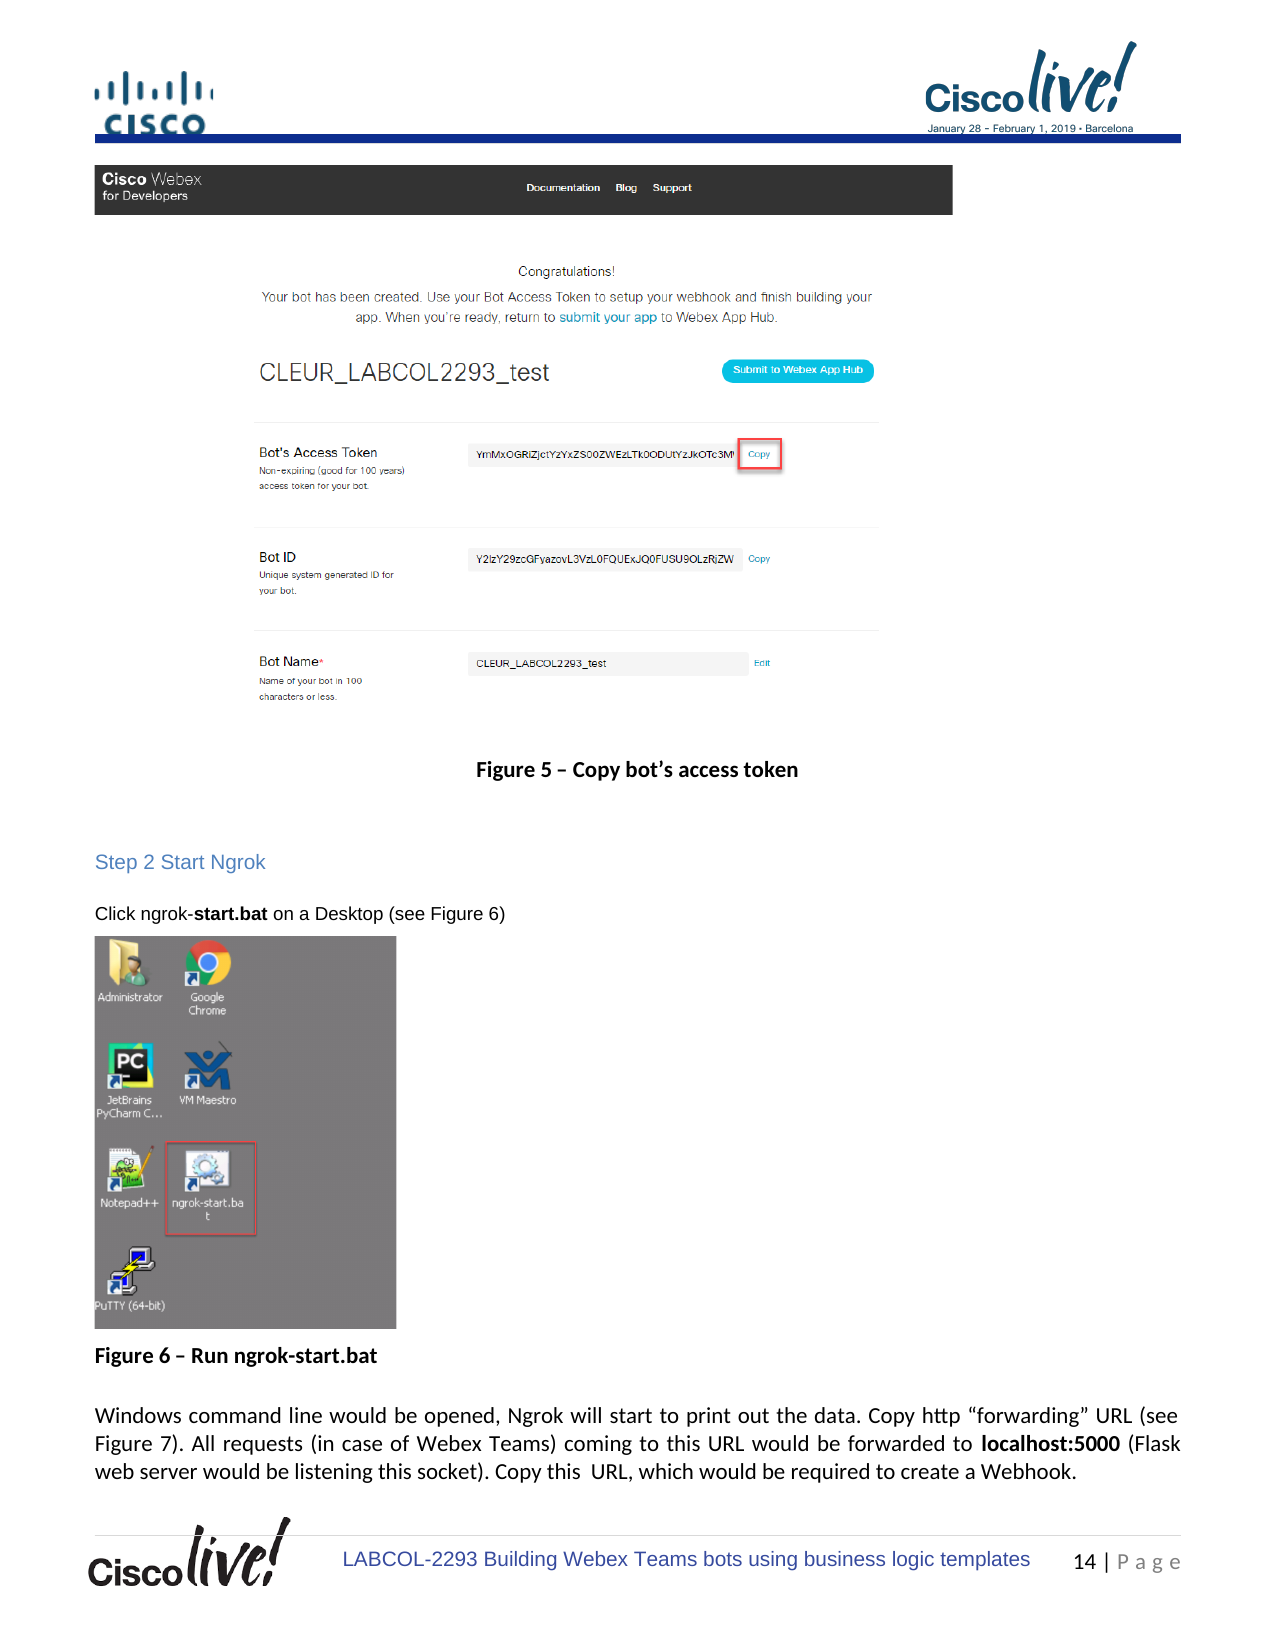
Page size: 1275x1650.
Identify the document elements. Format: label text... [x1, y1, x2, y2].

text Figure 6 ̶ Run ngrok-start.bat [94, 1341, 1181, 1369]
text Step 2 Start Ngrok [94, 845, 1181, 874]
picture [94, 165, 953, 736]
text Windows command line would be opened, Ngrok will start to print out the data. Copy http “forwarding” URL (see Figure 7). All requests (in case of Webex Teams) coming to this URL would be forwarded to localhost:5000 (Flask web server would be listening this socket). Copy this URL, which would be required to create a Webhook. [94, 1401, 1181, 1485]
text Figure 5 ̶ Copy bot’s access token [94, 755, 1181, 783]
picture [88, 1517, 291, 1588]
picture [94, 936, 397, 1329]
text Click ngrok-start.bat on a Desktop (see Figure 6) [94, 895, 1181, 924]
